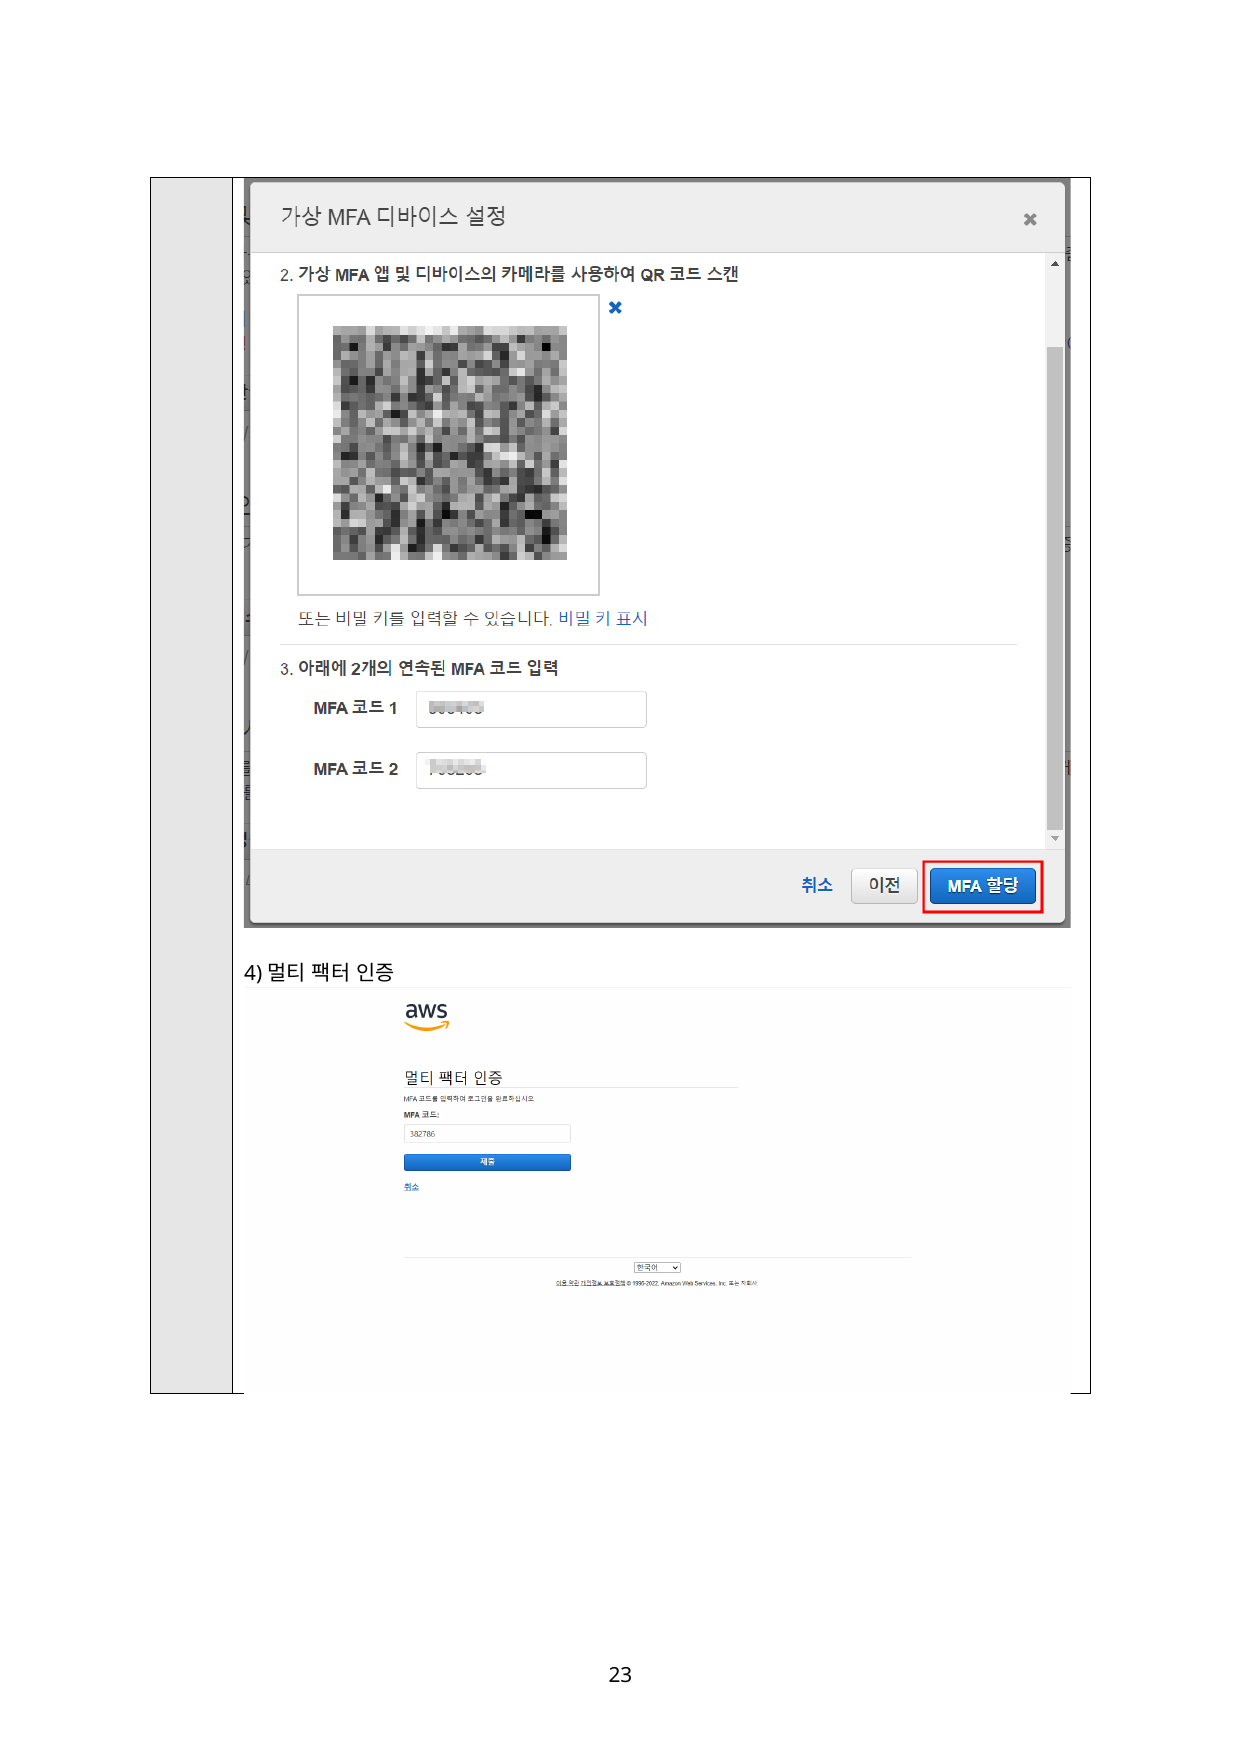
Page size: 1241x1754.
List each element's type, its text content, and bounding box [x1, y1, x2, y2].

table_cell 조치 내용 [151, 178, 232, 1393]
picture [243, 986, 1071, 1394]
picture [243, 178, 1071, 928]
table_cell 가. MFA 인증 설정 및 확인 1) IAM 메인 → 우측상단 계정 → 내 보안 자격 증명 → 멀티 팩터 인증 → MFA 디바이스 할당 2) MFA 디바이스 관리 → 가상 MFA 디바이스 선택 3) Google OTP 어플 설치 → ‘+’ 버튼 → 바코드 스캔 → 나타난 QR코드를 어플에서 스캔 4) 멀티 팩터 인증 [233, 178, 1090, 1393]
